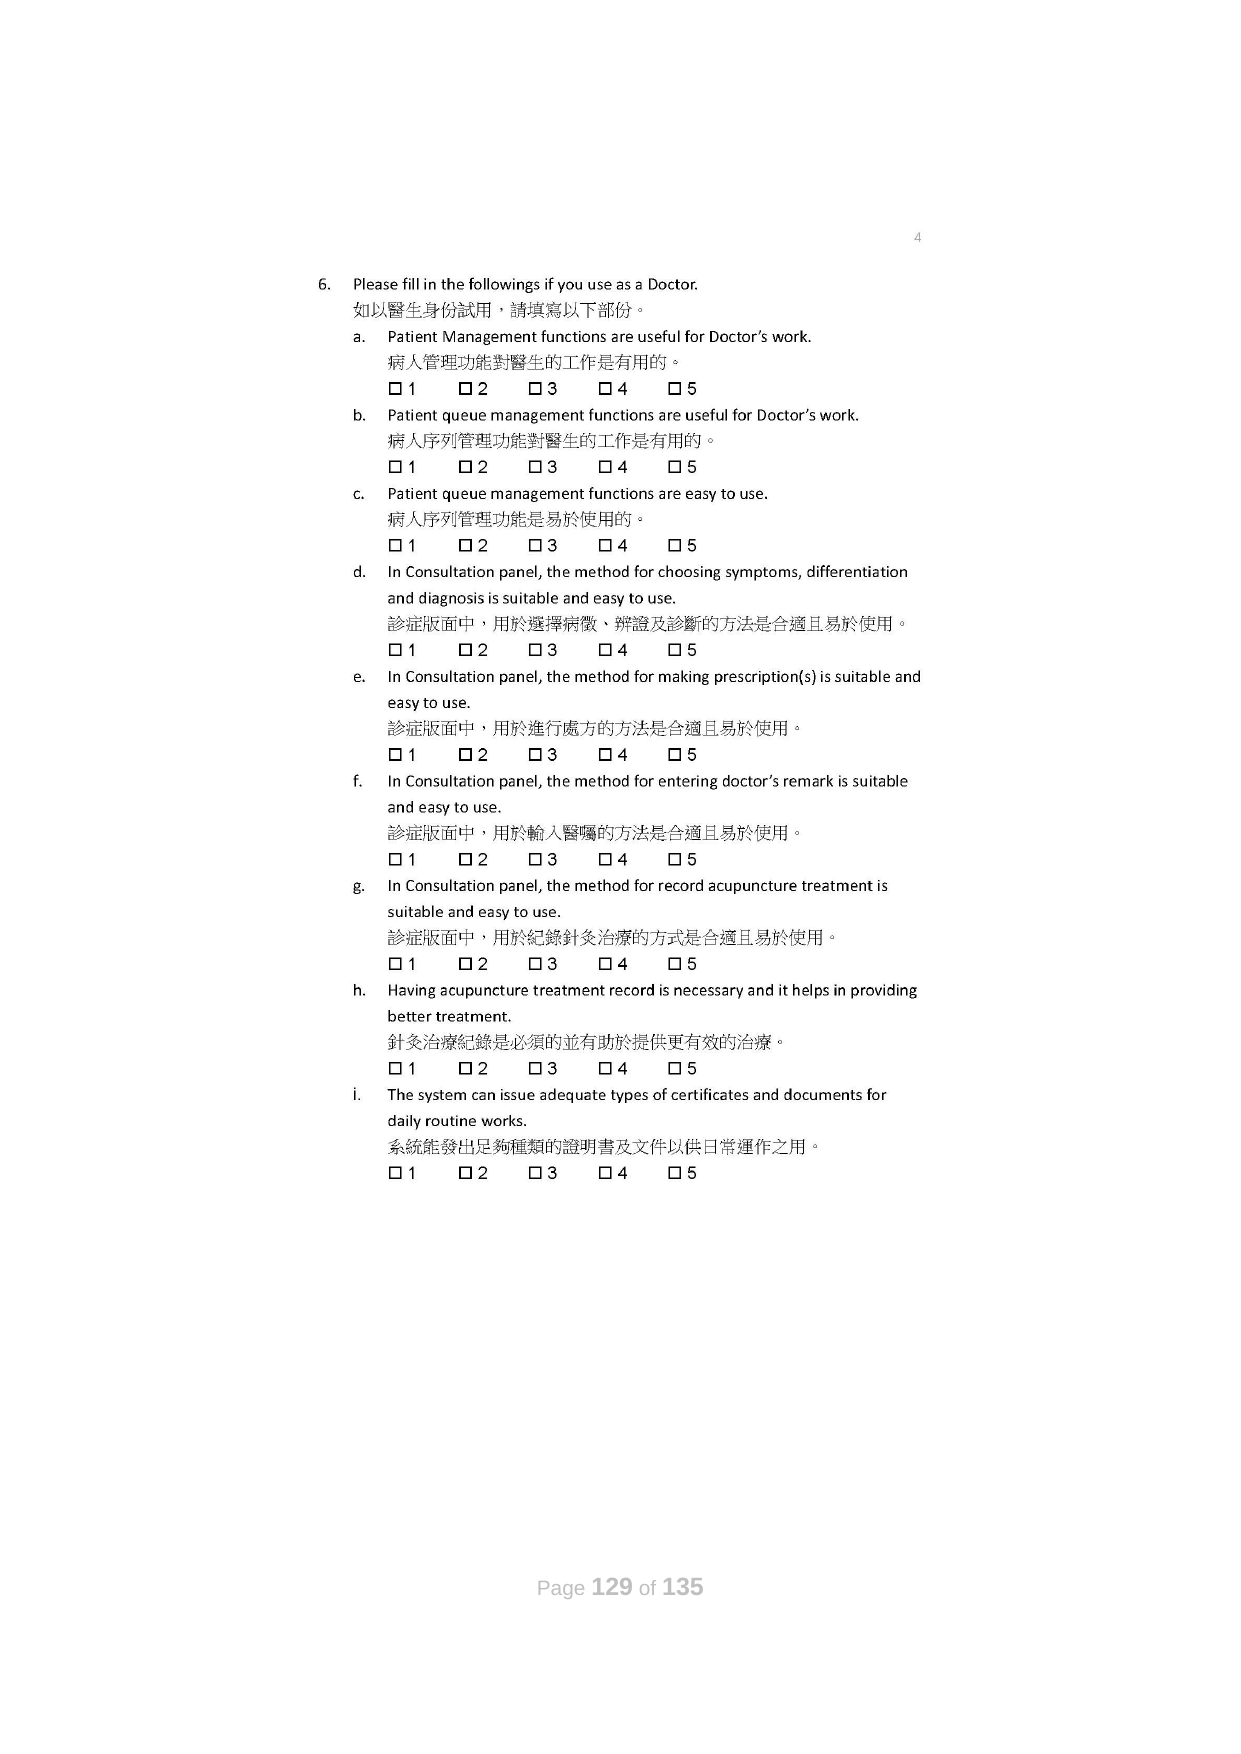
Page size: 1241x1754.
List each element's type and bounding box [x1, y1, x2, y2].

picture [187, 167, 1052, 1389]
